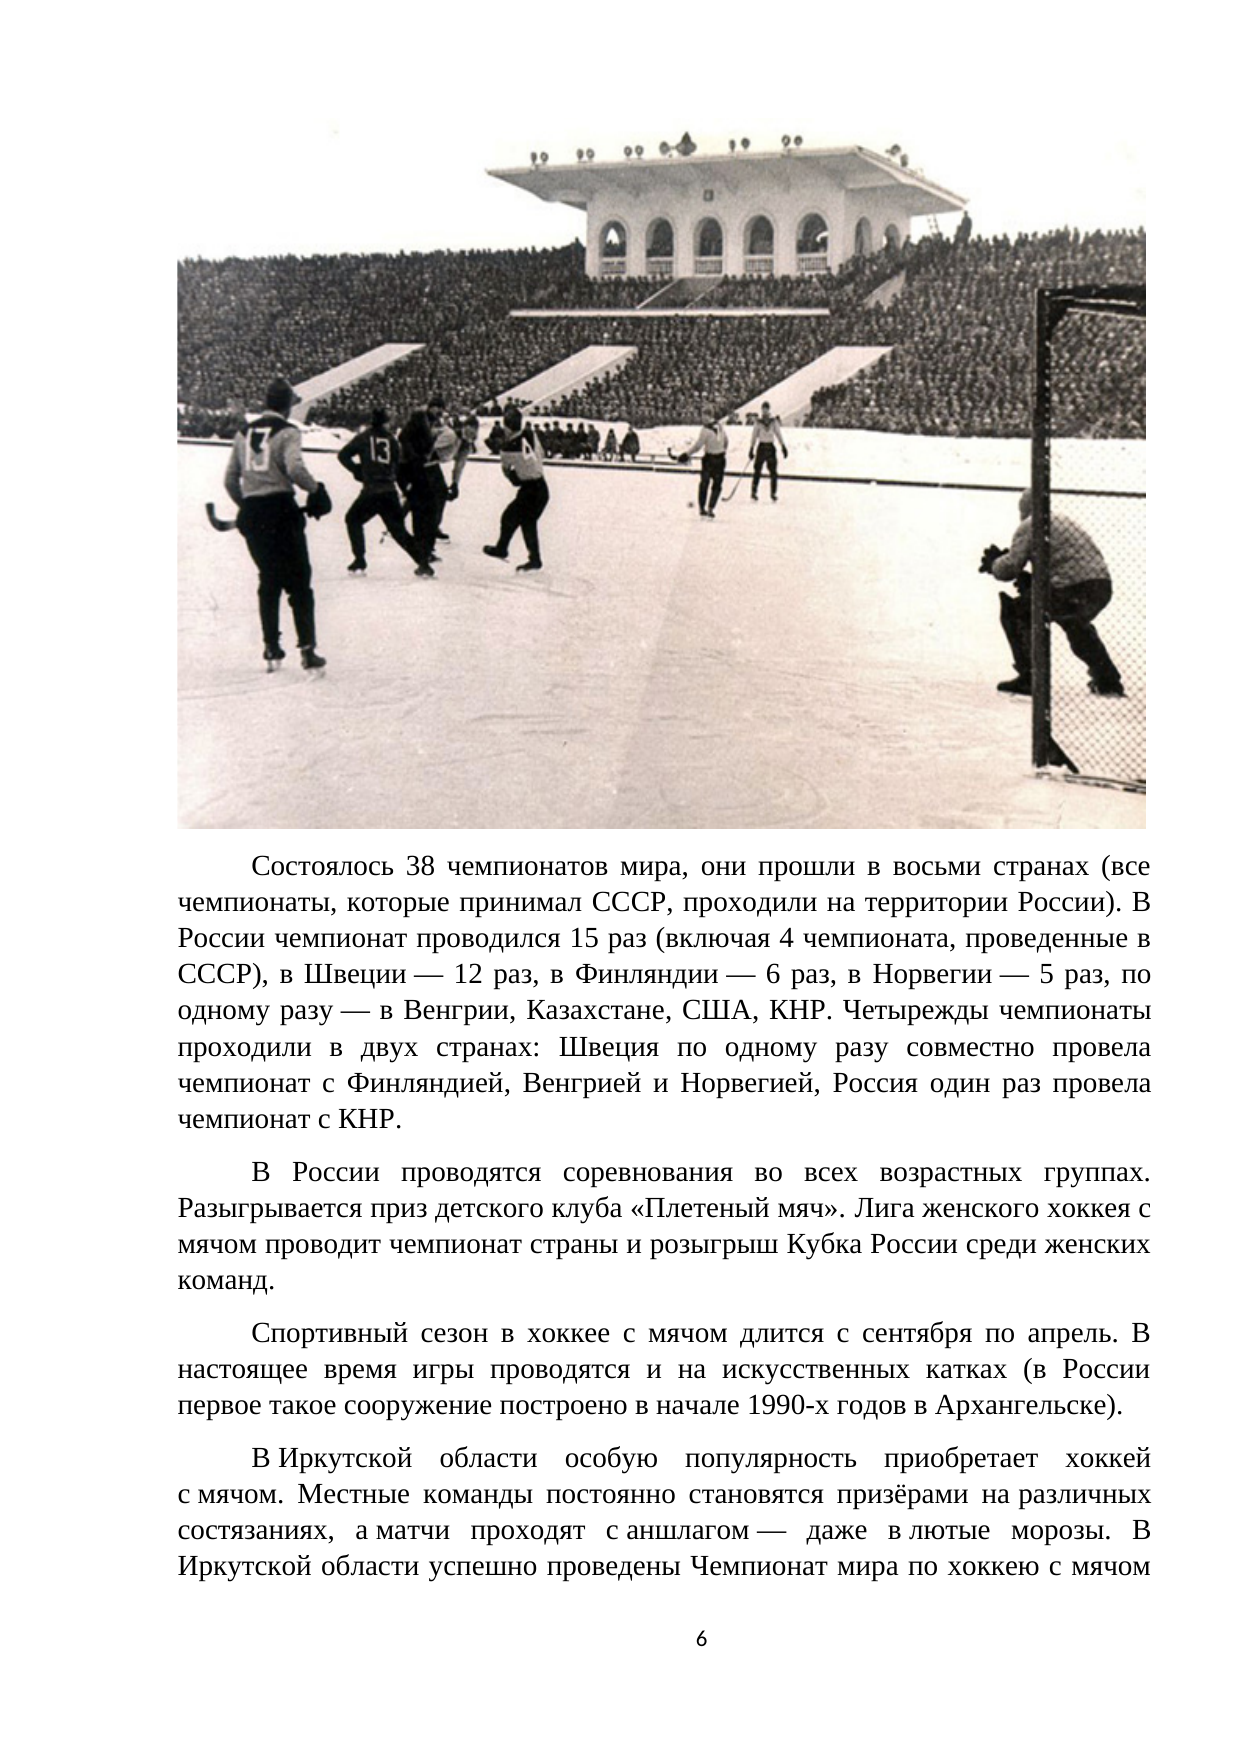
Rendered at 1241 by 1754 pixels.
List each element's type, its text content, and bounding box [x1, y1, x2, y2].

text Состоялось 38 чемпионатов мира, они прошли в восьми странах (все чемпионаты, которые принимал СССР, проходили на территории России). В России чемпионат проводился 15 раз (включая 4 чемпионата, проведенные в СССР), в Швеции — 12 раз, в Финляндии — 6 раз, в Норвегии — 5 раз, по одному разу — в Венгрии, Казахстане, США, КНР. Четырежды чемпионаты проходили в двух странах: Швеция по одному разу совместно провела чемпионат с Финляндией, Венгрией и Норвегией, Россия один раз провела чемпионат с КНР. [177, 848, 1152, 1134]
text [177, 1440, 1152, 1582]
picture [177, 118, 1146, 829]
text В России проводятся соревнования во всех возрастных группах. Разыгрывается приз детского клуба «Плетеный мяч». Лига женского хоккея с мячом проводит чемпионат страны и розыгрыш Кубка России среди женских команд. [177, 1154, 1152, 1296]
text Спортивный сезон в хоккее с мячом длится с сентября по апрель. В настоящее время игры проводятся и на искусственных катках (в России первое такое сооружение построено в начале 1990-х годов в Архангельске). [177, 1315, 1152, 1421]
